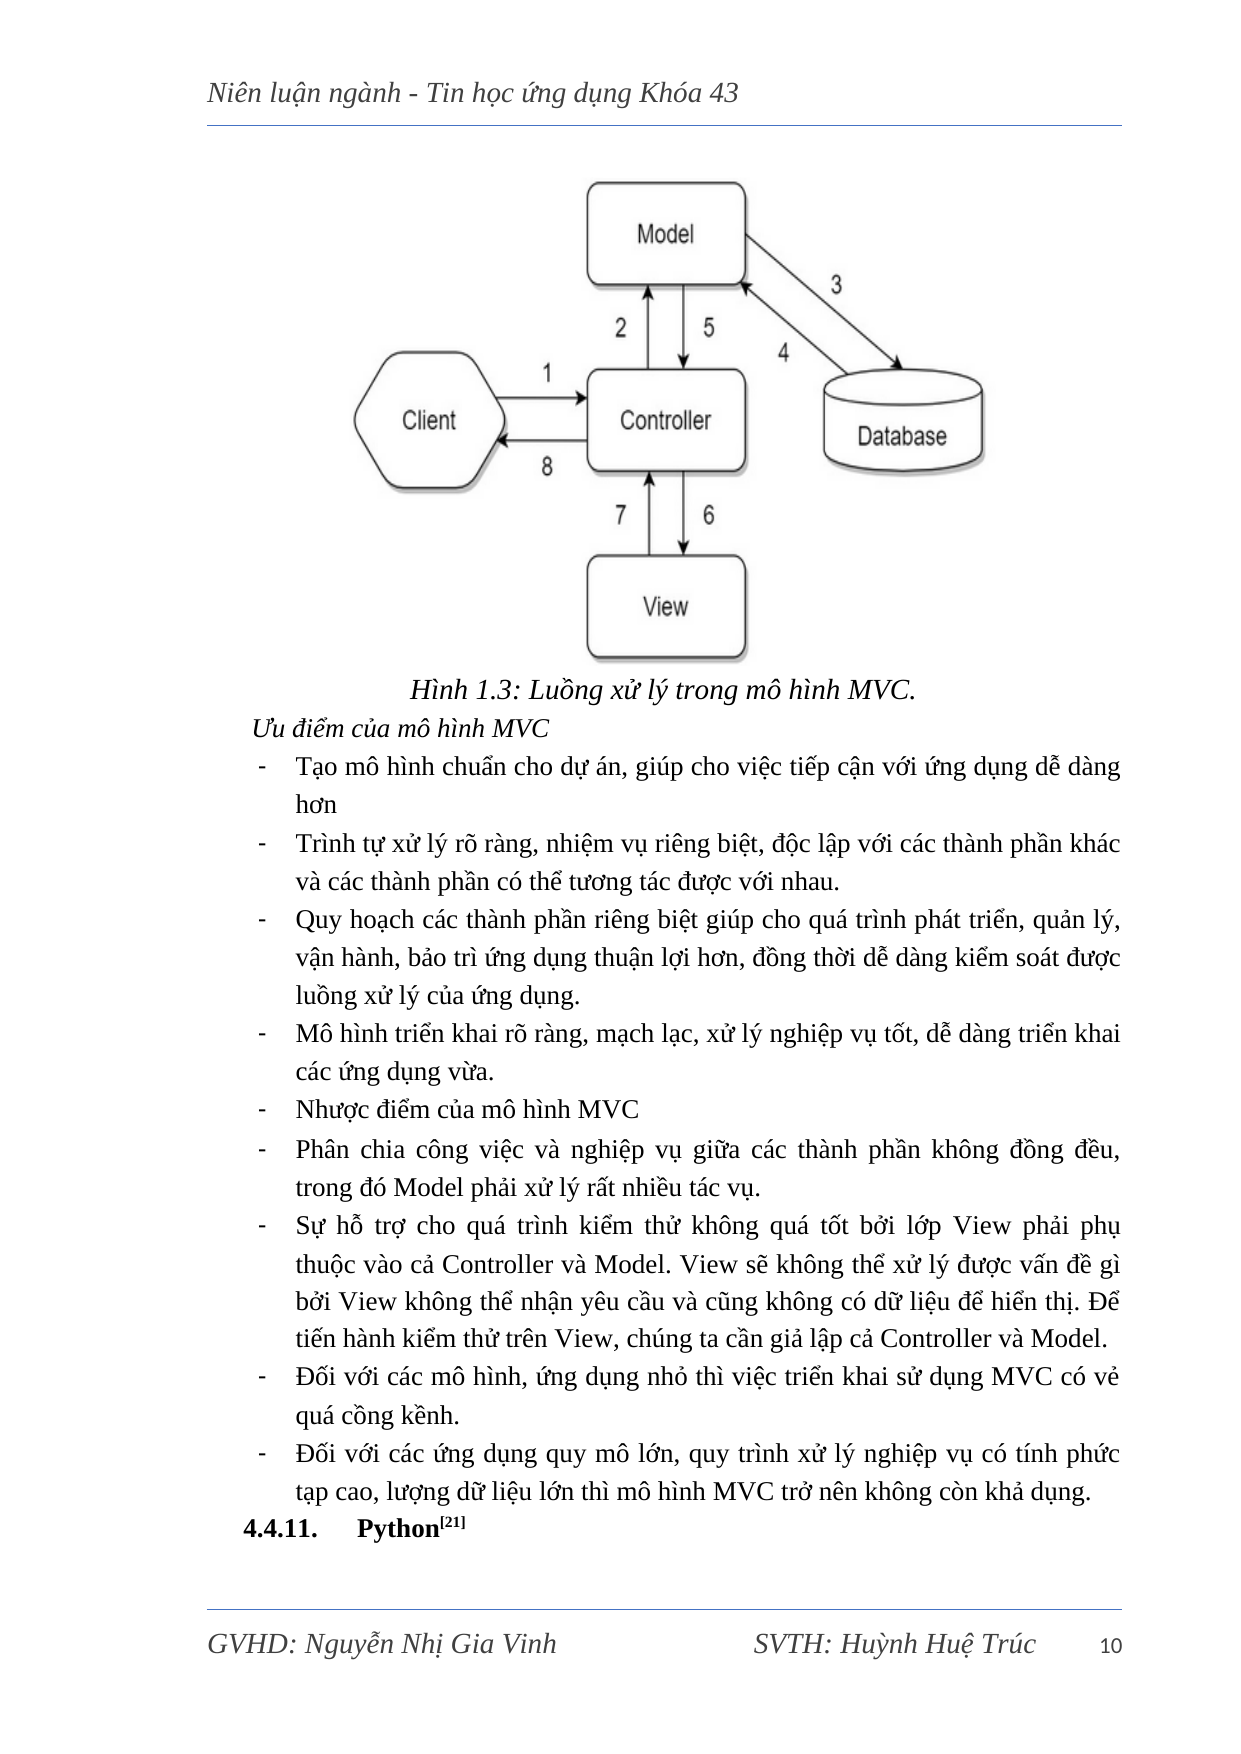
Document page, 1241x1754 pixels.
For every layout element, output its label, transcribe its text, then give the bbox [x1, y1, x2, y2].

title Python[21] [243, 1512, 1122, 1544]
list Đối với các mô hình, ứng dụng nhỏ thì việc triển khai sử dụng MVC có vẻ quá cồng kềnh. [258, 1359, 1122, 1430]
list Tạo mô hình chuẩn cho dự án, giúp cho việc tiếp cận với ứng dụng dễ dàng hơn [258, 749, 1122, 820]
list Quy hoạch các thành phần riêng biệt giúp cho quá trình phát triển, quản lý, vận hành, bảo trì ứng dụng thuận lợi hơn, đồng thời dễ dàng kiểm soát được luồng xử lý của ứng dụng. [258, 902, 1122, 1010]
text Ưu điểm của mô hình MVC [207, 712, 1122, 743]
list Đối với các ứng dụng quy mô lớn, quy trình xử lý nghiệp vụ có tính phức tạp cao, lượng dữ liệu lớn thì mô hình MVC trở nên không còn khả dụng. [258, 1436, 1122, 1506]
list Nhược điểm của mô hình MVC [258, 1092, 1122, 1126]
list Mô hình triển khai rõ ràng, mạch lạc, xử lý nghiệp vụ tốt, dễ dàng triển khai các ứng dụng vừa. [258, 1016, 1122, 1086]
text Hình 1.3: Luồng xử lý trong mô hình MVC. [207, 672, 1122, 705]
picture [332, 177, 997, 666]
list Trình tự xử lý rõ ràng, nhiệm vụ riêng biệt, độc lập với các thành phần khác và các thành phần có thể tương tác được với nhau. [258, 826, 1122, 896]
list Sự hỗ trợ cho quá trình kiểm thử không quá tốt bởi lớp View phải phụ thuộc vào cả Controller và Model. View sẽ không thể xử lý được vấn đề gì bởi View không thể nhận yêu cầu và cũng không có dữ liệu để hiển thị. Để tiến hành kiểm thử trên View, chúng ta cần giả lập cả Controller và Model. [258, 1208, 1122, 1353]
list Phân chia công việc và nghiệp vụ giữa các thành phần không đồng đều, trong đó Model phải xử lý rất nhiều tác vụ. [258, 1132, 1122, 1202]
